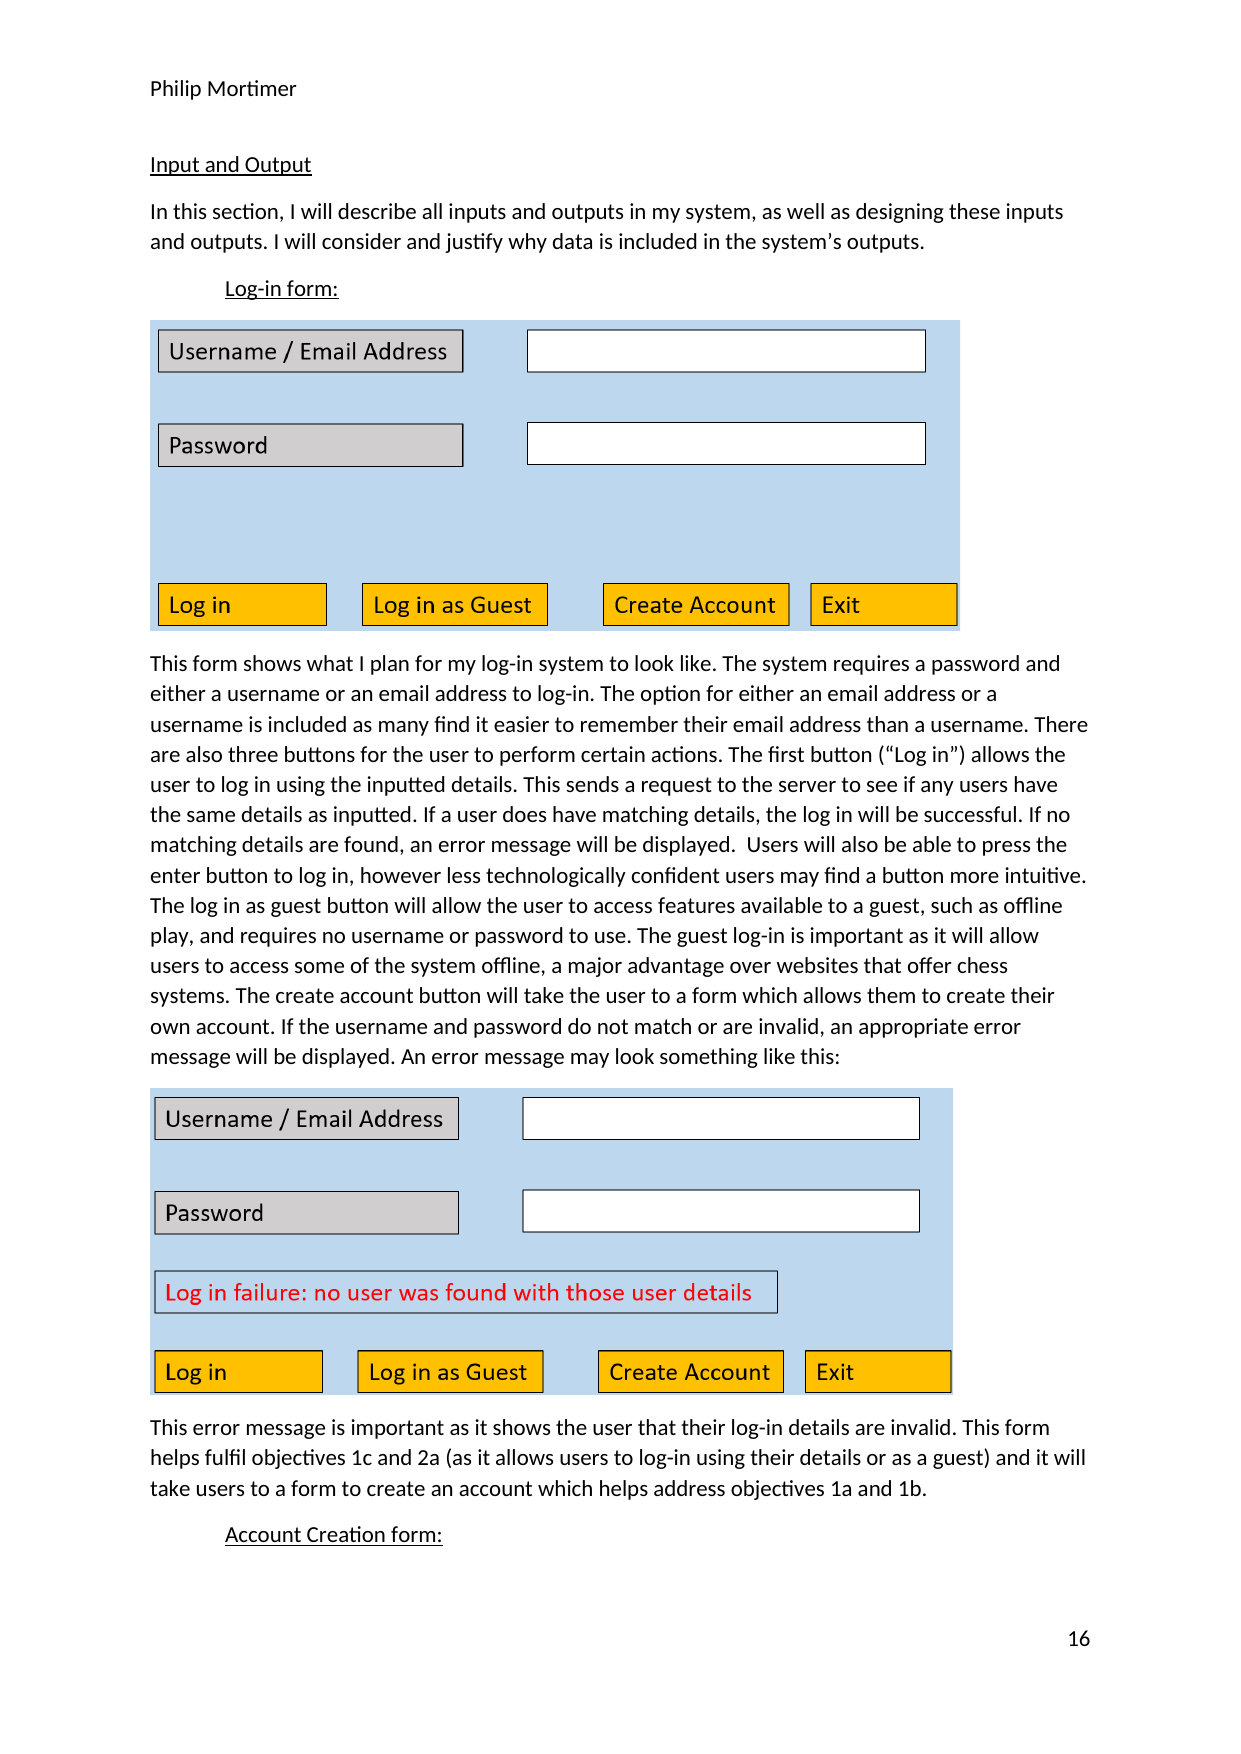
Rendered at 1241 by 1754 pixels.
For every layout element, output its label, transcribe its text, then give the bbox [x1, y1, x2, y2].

picture [150, 320, 961, 631]
picture [150, 1088, 954, 1395]
text Account Creation form: [150, 1521, 1090, 1548]
text Log-in form: [150, 274, 1090, 302]
text This error message is important as it shows the user that their log-in details are invalid. This form helps fulfil objectives 1c and 2a (as it allows users to log-in using their details or as a guest) and it will take users to a form to create an account which helps address objectives 1a and 1b. [150, 1413, 1090, 1502]
text This form shows what I plan for my log-in system to look like. The system requires a password and either a username or an email address to log-in. The option for either an email address or a username is included as many find it easier to remember their email address than a username. There are also three buttons for the user to perform certain actions. The first button (“Log in”) allows the user to log in using the inputted details. This sends a request to the server to see if any users have the same details as inputted. If a user does have matching details, the log in will be successful. If no matching details are found, an error message will be displayed. Users will also be able to press the enter button to log in, however less technologically confident users may find a button more intuitive. The log in as guest button will allow the user to access features available to a guest, such as offline play, and requires no username or password to use. The guest log-in is important as it will allow users to access some of the system offline, a major advantage over websites that offer chess systems. The create account button will take the user to a form which allows them to create their own account. If the username and password do not match or are invalid, an appropriate error message will be displayed. An error message may look something like this: [150, 649, 1090, 1070]
text In this section, I will describe all inputs and outputs in my system, as well as designing these inputs and outputs. I will consider and justify why data is included in the system’s outputs. [150, 197, 1090, 255]
text Input and Output [150, 150, 1090, 178]
